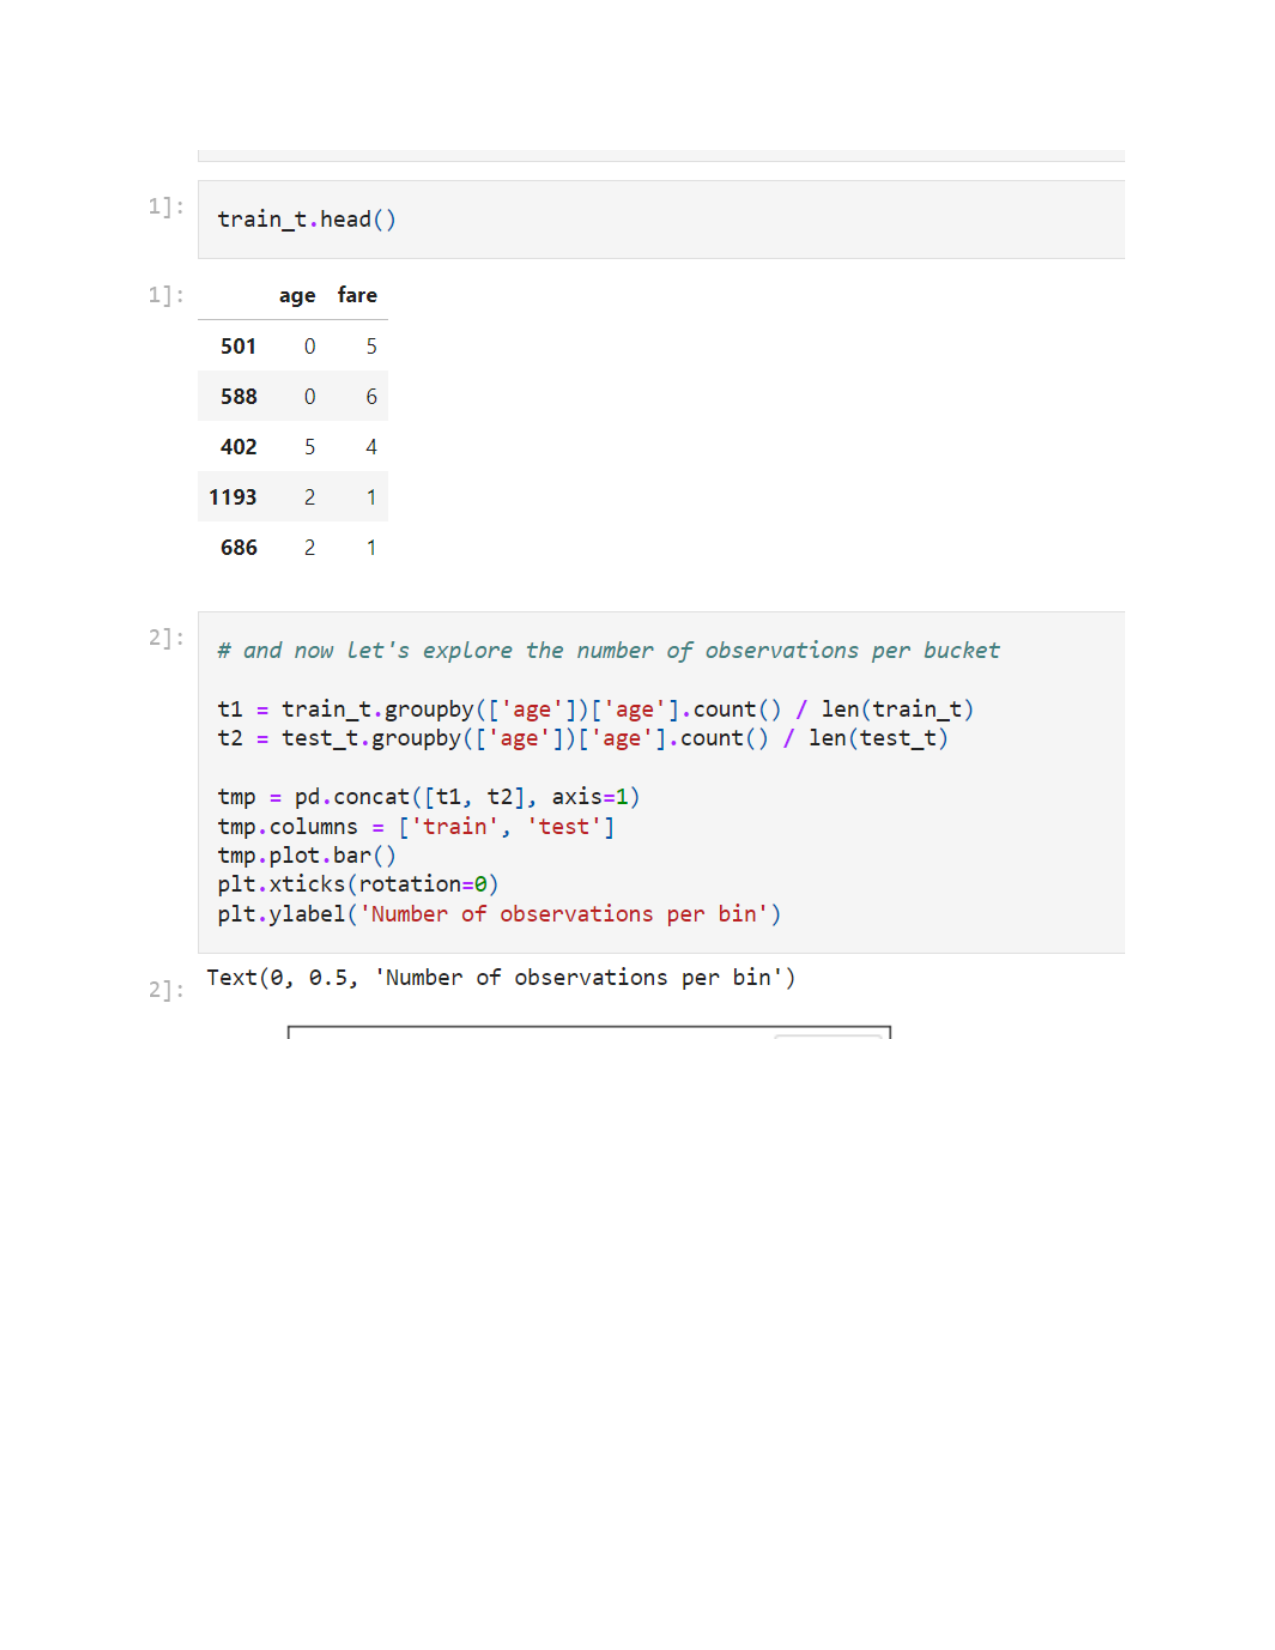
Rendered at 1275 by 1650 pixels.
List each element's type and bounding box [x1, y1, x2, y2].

picture [150, 150, 1125, 1039]
